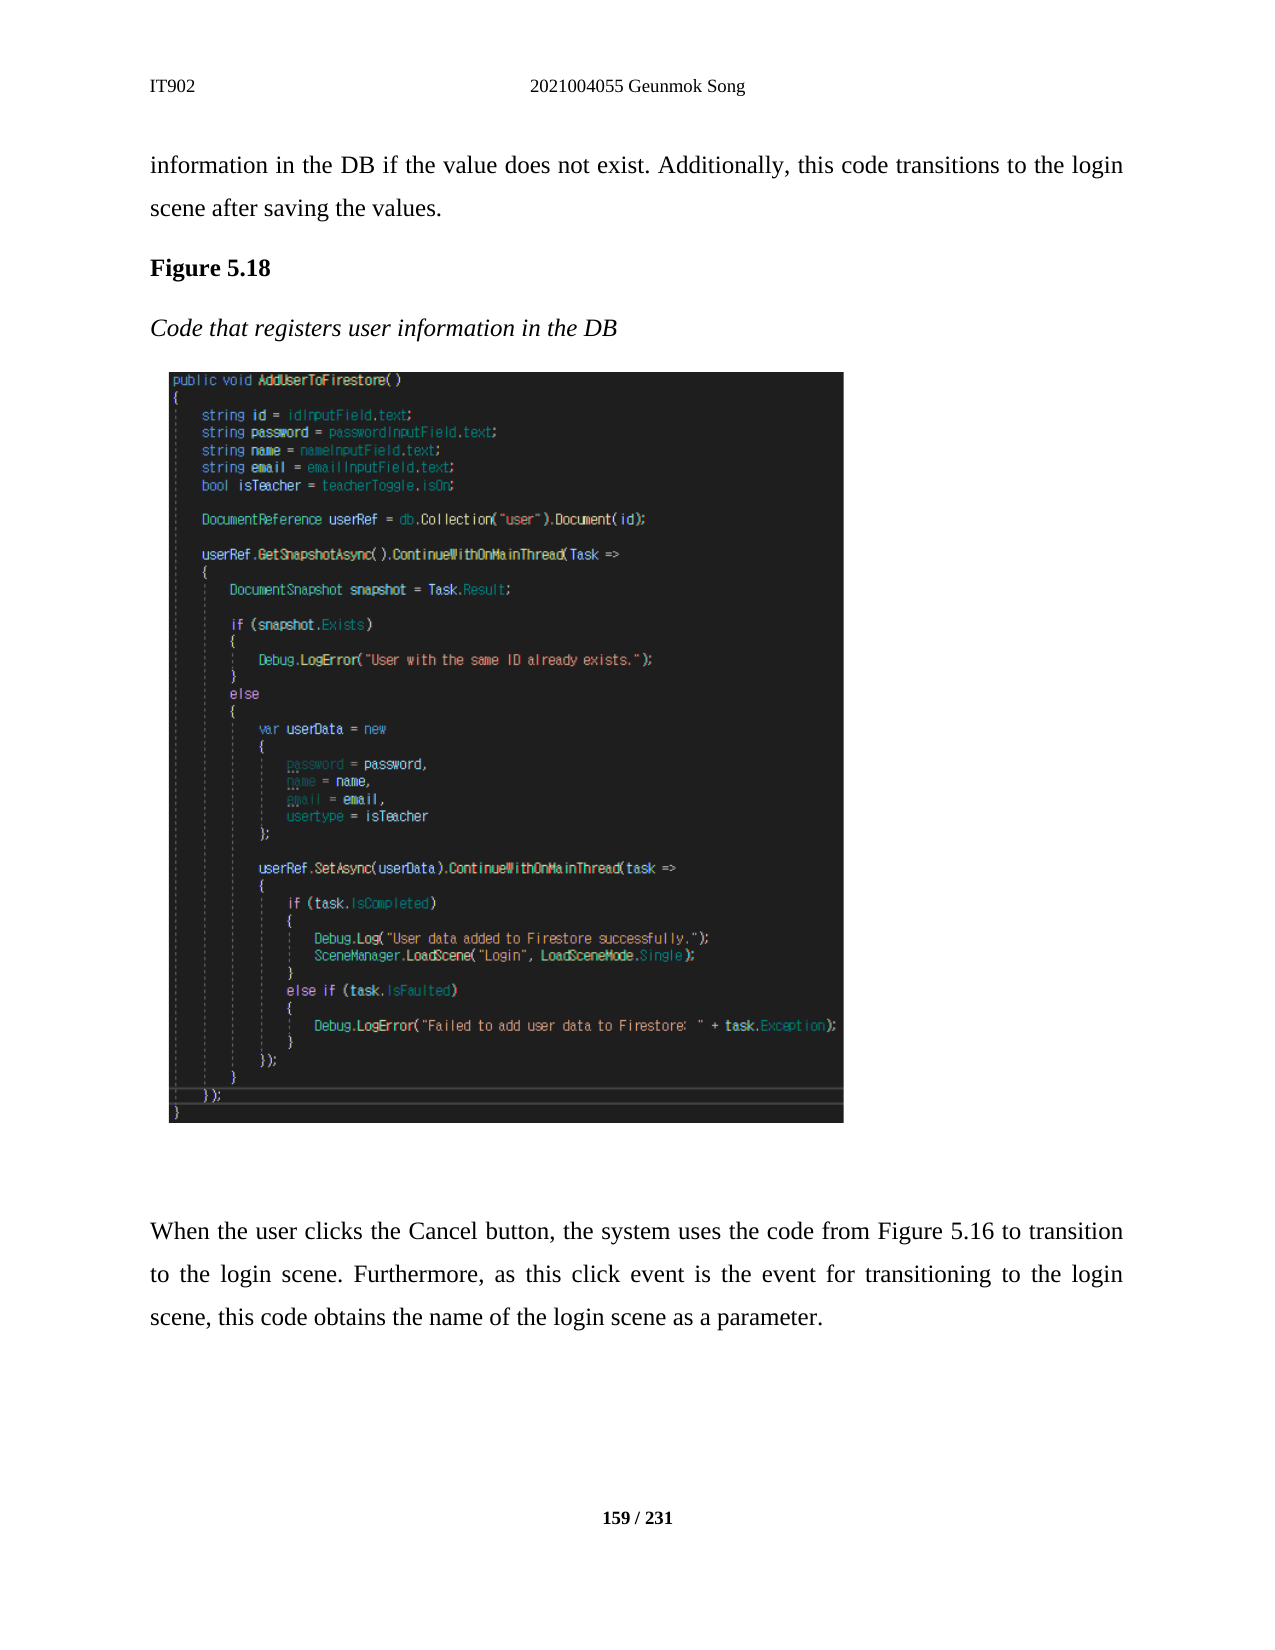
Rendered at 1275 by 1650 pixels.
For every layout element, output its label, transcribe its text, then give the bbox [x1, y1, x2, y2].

text Figure 5.18 [150, 253, 1125, 282]
text When the user clicks the Cancel button, the system uses the code from Figure 5.16 to transition to the login scene. Furthermore, as this click event is the event for transitioning to the login scene, this code obtains the name of the login scene as a parameter. [150, 1216, 1125, 1331]
text Code that registers user information in the DB [150, 313, 1125, 341]
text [150, 150, 1125, 222]
